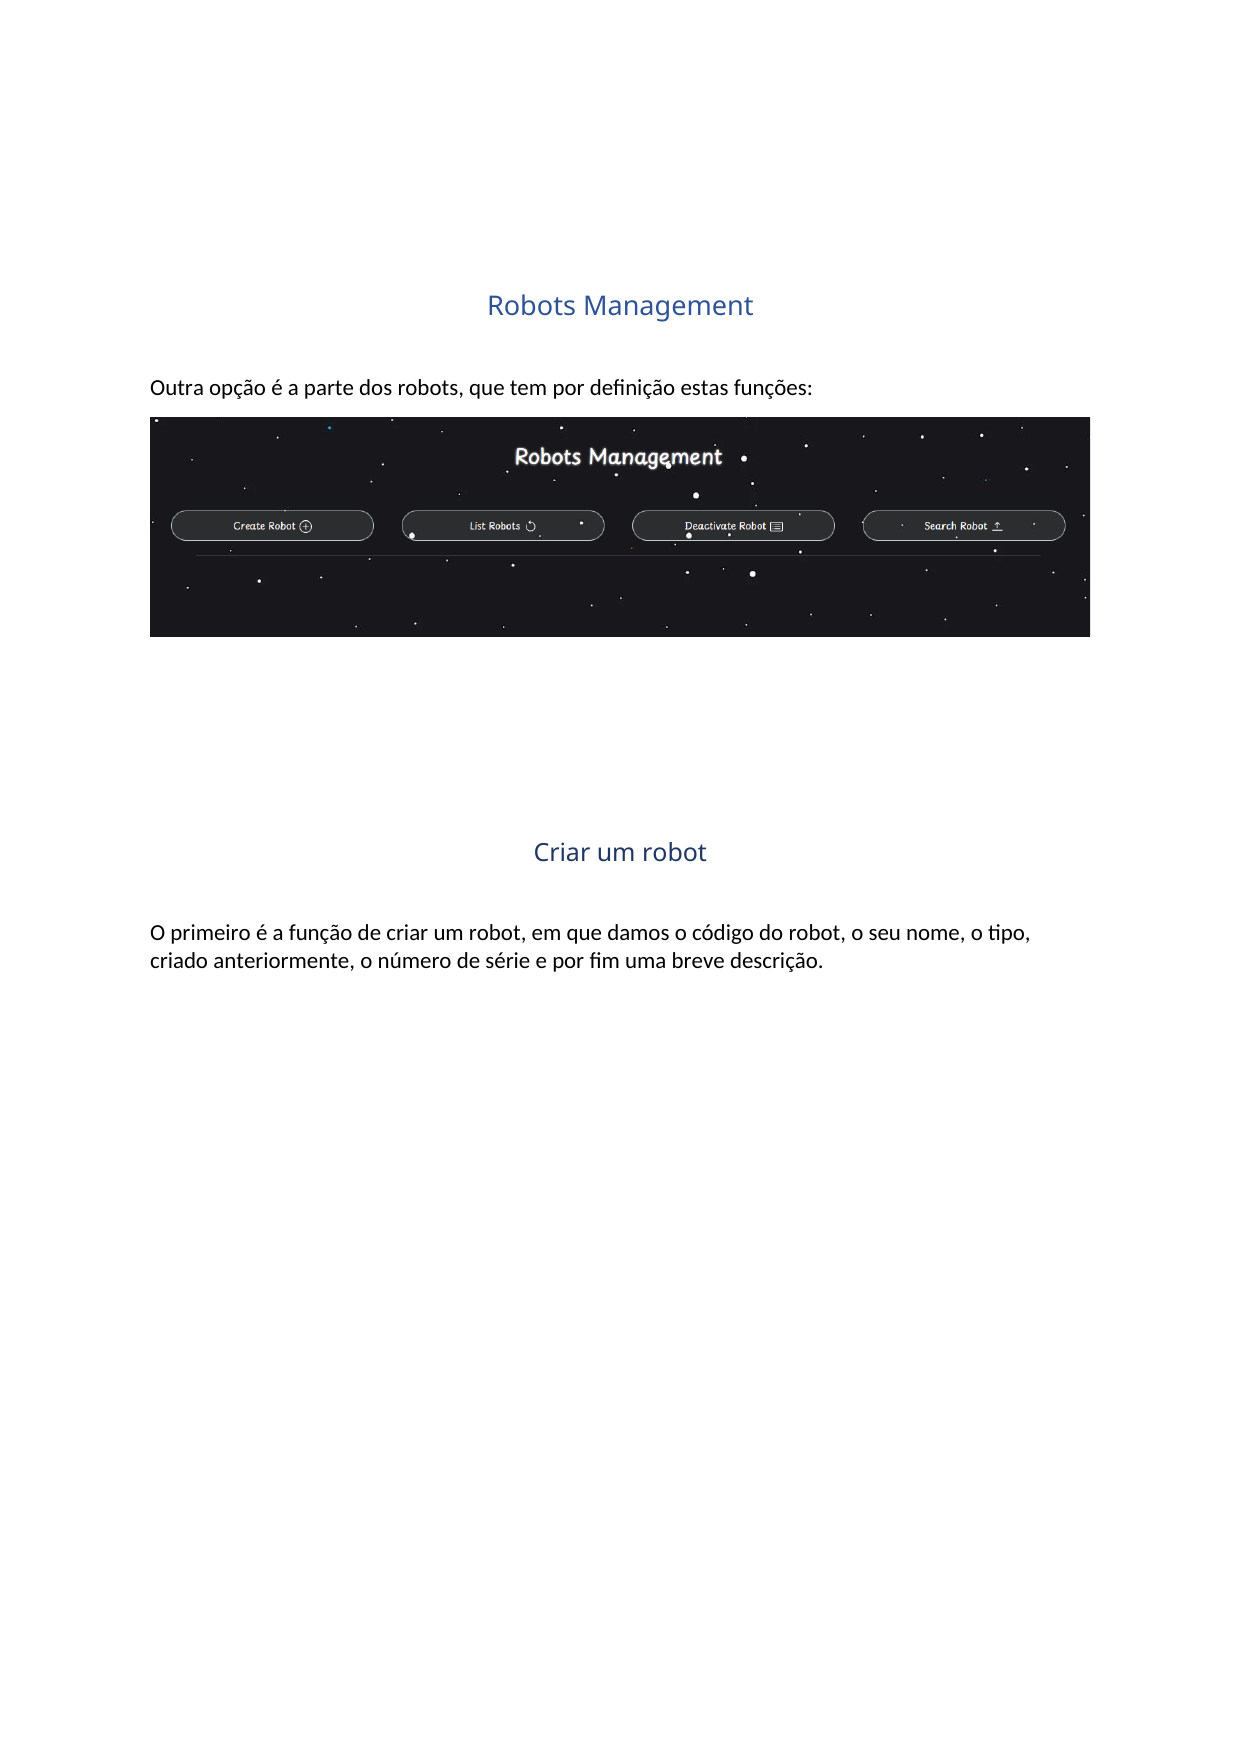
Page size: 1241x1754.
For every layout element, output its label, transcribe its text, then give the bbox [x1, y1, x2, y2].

picture [150, 417, 1091, 637]
text O primeiro é a função de criar um robot, em que damos o código do robot, o seu nome, o tipo, criado anteriormente, o número de série e por fim uma breve descrição. [150, 918, 1090, 974]
subtitle Criar um robot [150, 834, 1090, 868]
subtitle Robots Management [150, 286, 1090, 323]
text Outra opção é a parte dos robots, que tem por definição estas funções: [150, 373, 1090, 401]
